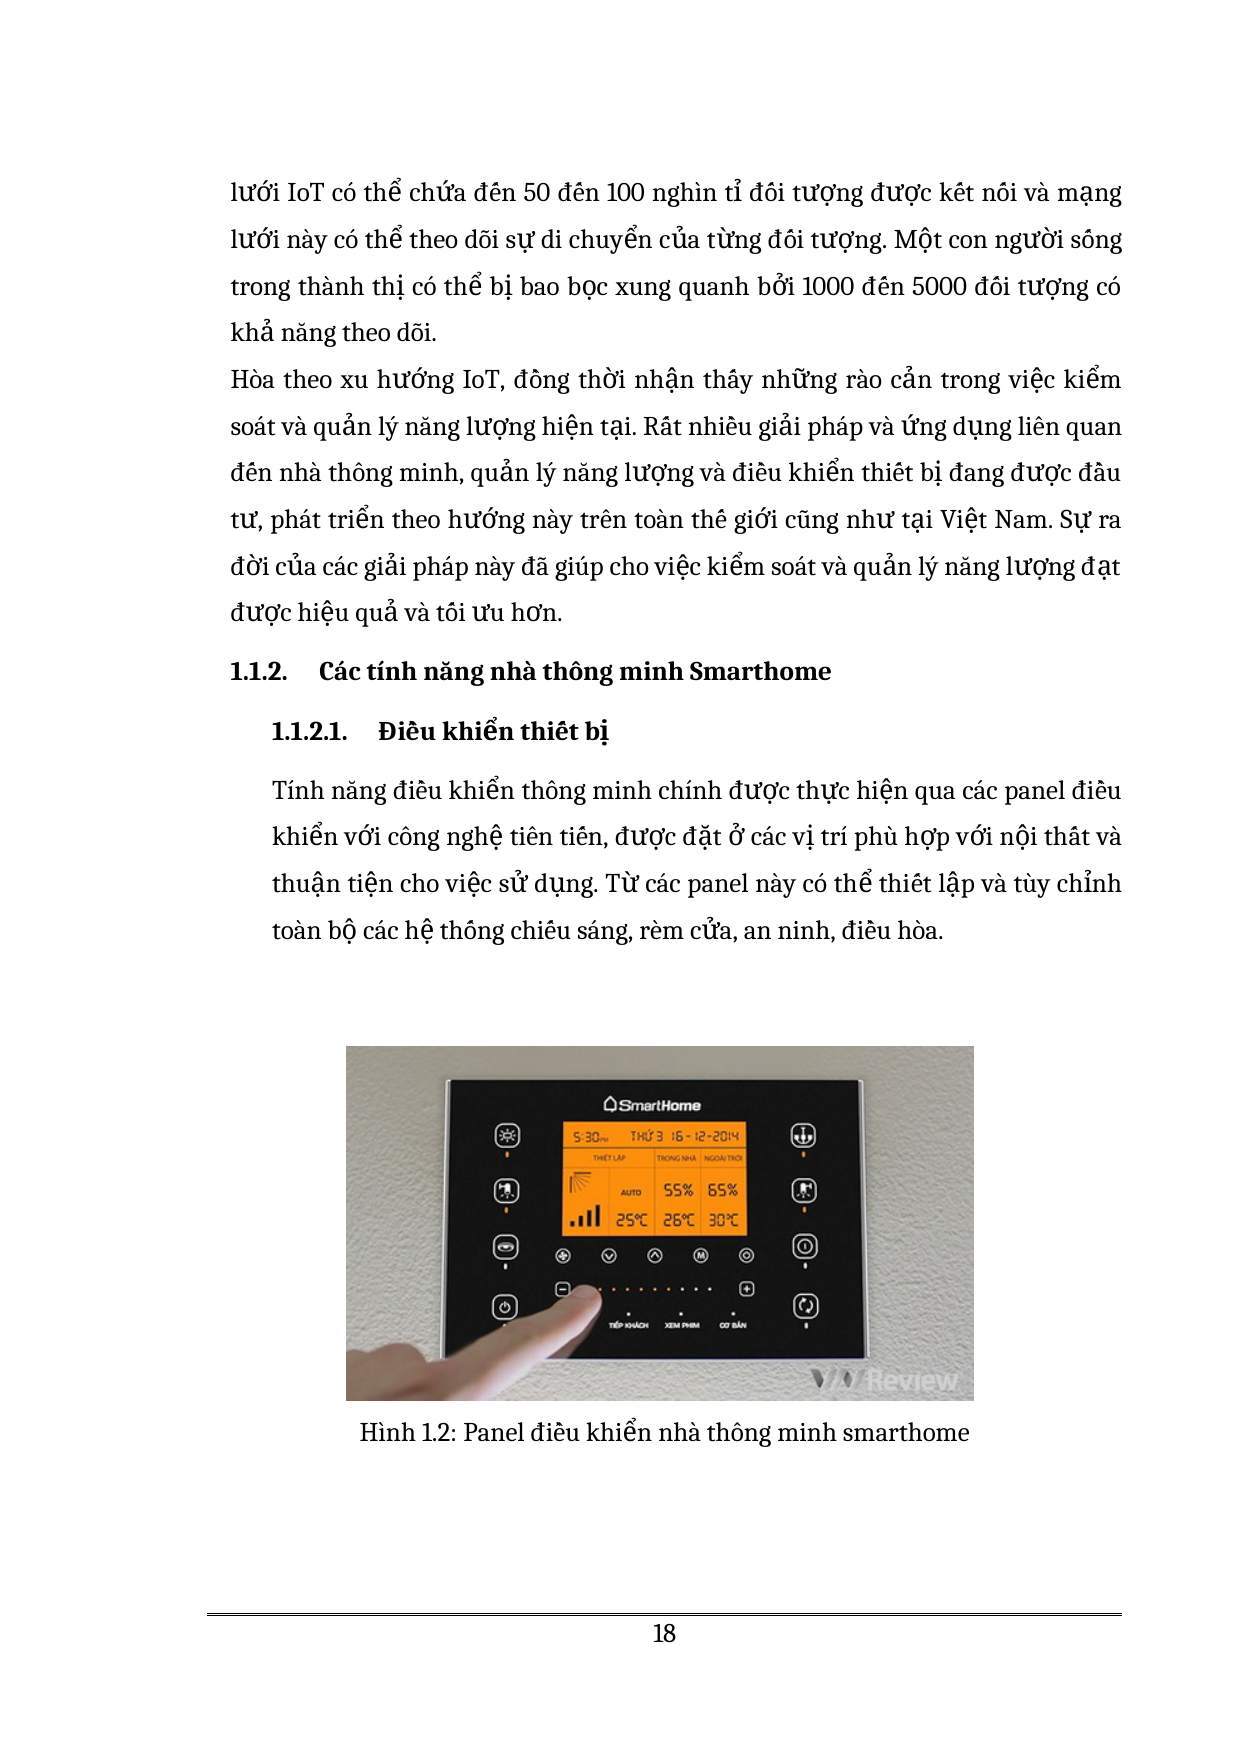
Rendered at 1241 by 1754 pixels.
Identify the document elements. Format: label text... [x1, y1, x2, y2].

subtitle Các tính năng nhà thông minh Smarthome [230, 656, 1122, 687]
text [230, 177, 1122, 348]
picture [346, 1046, 974, 1401]
text Hòa theo xu hướng IoT, đồng thời nhận thấy những rào cản trong việc kiểm soát và quản lý năng lượng hiện tại. Rất nhiều giải pháp và ứng dụng liên quan đến nhà thông minh, quản lý năng lượng và điều khiển thiết bị đang được đầu tư, phát triển theo hướng này trên toàn thế giới cũng như tại Việt Nam. Sự ra đời của các giải pháp này đã giúp cho việc kiểm soát và quản lý năng lượng đạt được hiệu quả và tối ưu hơn. [230, 364, 1122, 628]
subtitle Điều khiển thiết bị [272, 716, 1122, 747]
text Tính năng điều khiển thông minh chính được thực hiện qua các panel điều khiển với công nghệ tiên tiến, được đặt ở các vị trí phù hợp với nội thất và thuận tiện cho việc sử dụng. Từ các panel này có thể thiết lập và tùy chỉnh toàn bộ các hệ thống chiếu sáng, rèm cửa, an ninh, điều hòa. [272, 775, 1122, 946]
